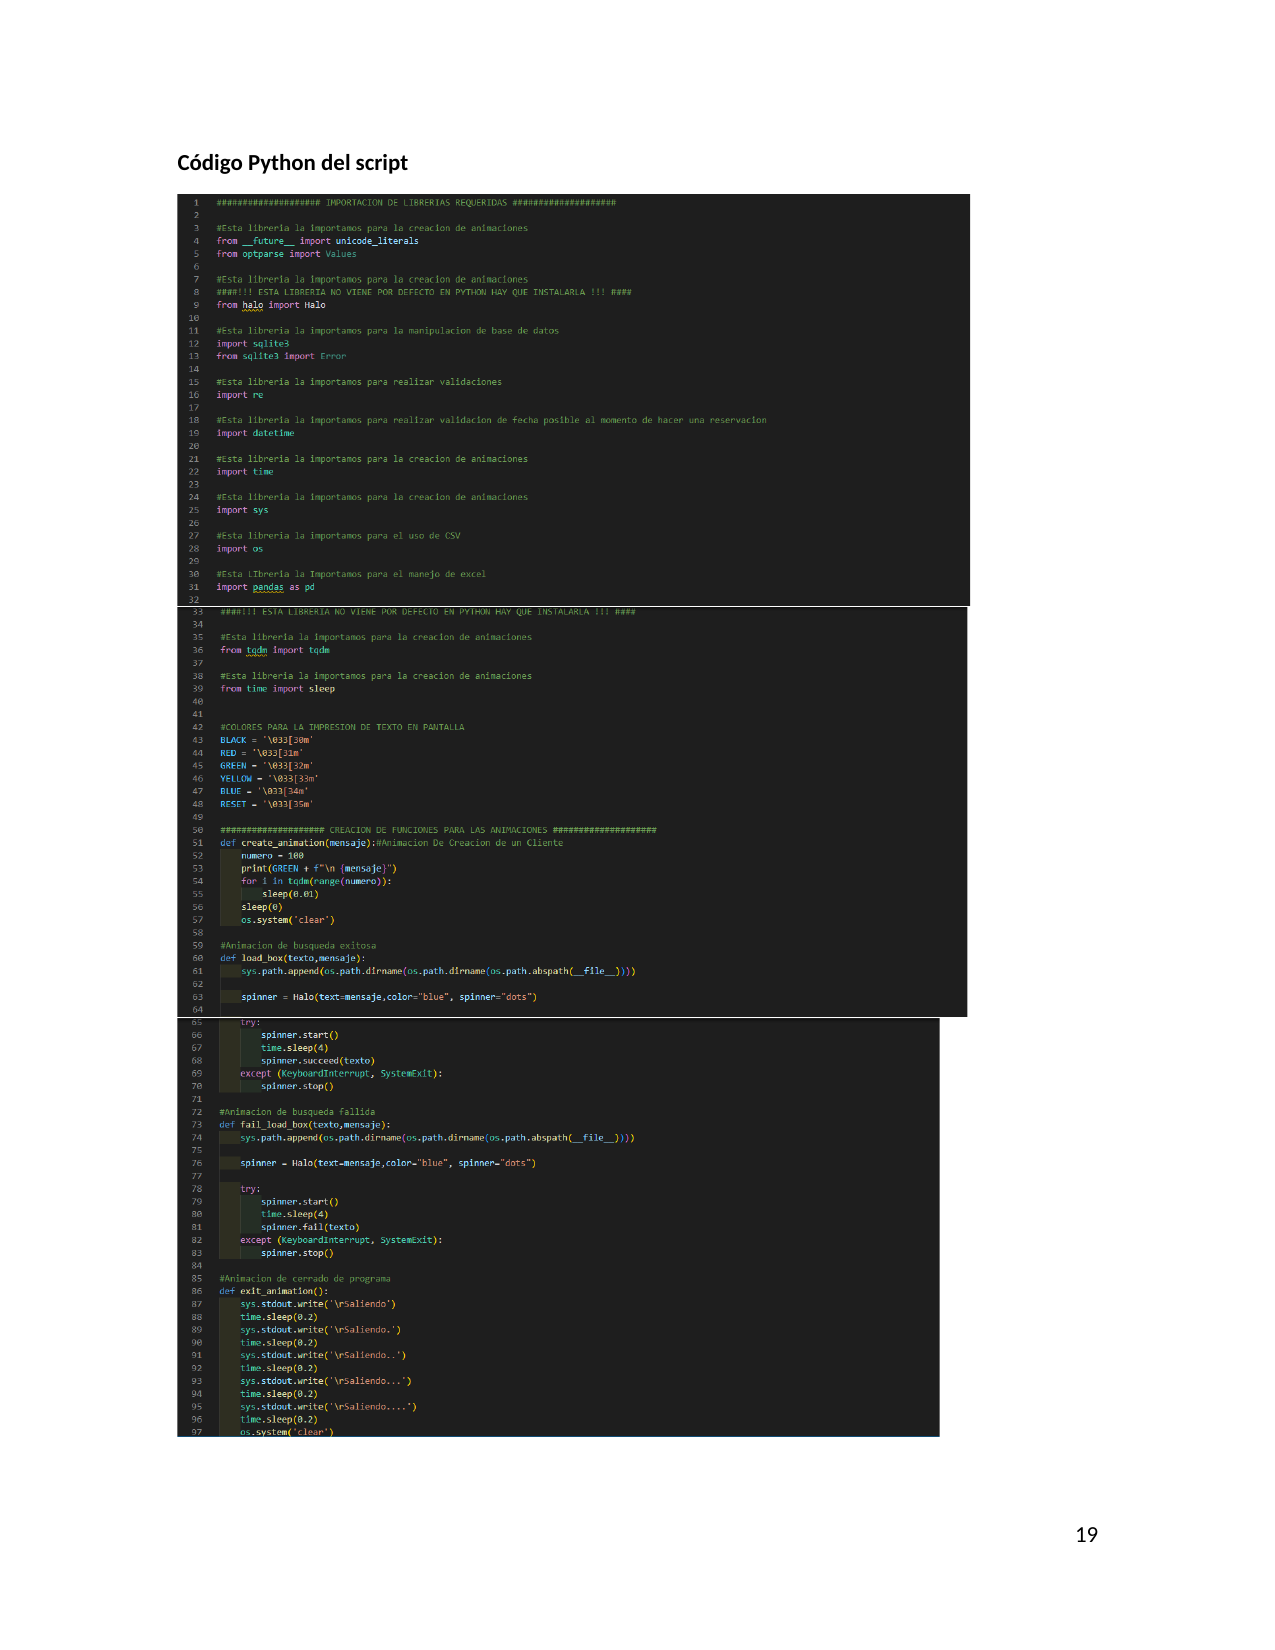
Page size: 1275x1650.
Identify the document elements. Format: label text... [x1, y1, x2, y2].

picture [177, 1018, 940, 1437]
picture [177, 194, 971, 606]
picture [177, 607, 968, 1017]
text Código Python del script [177, 148, 1098, 176]
